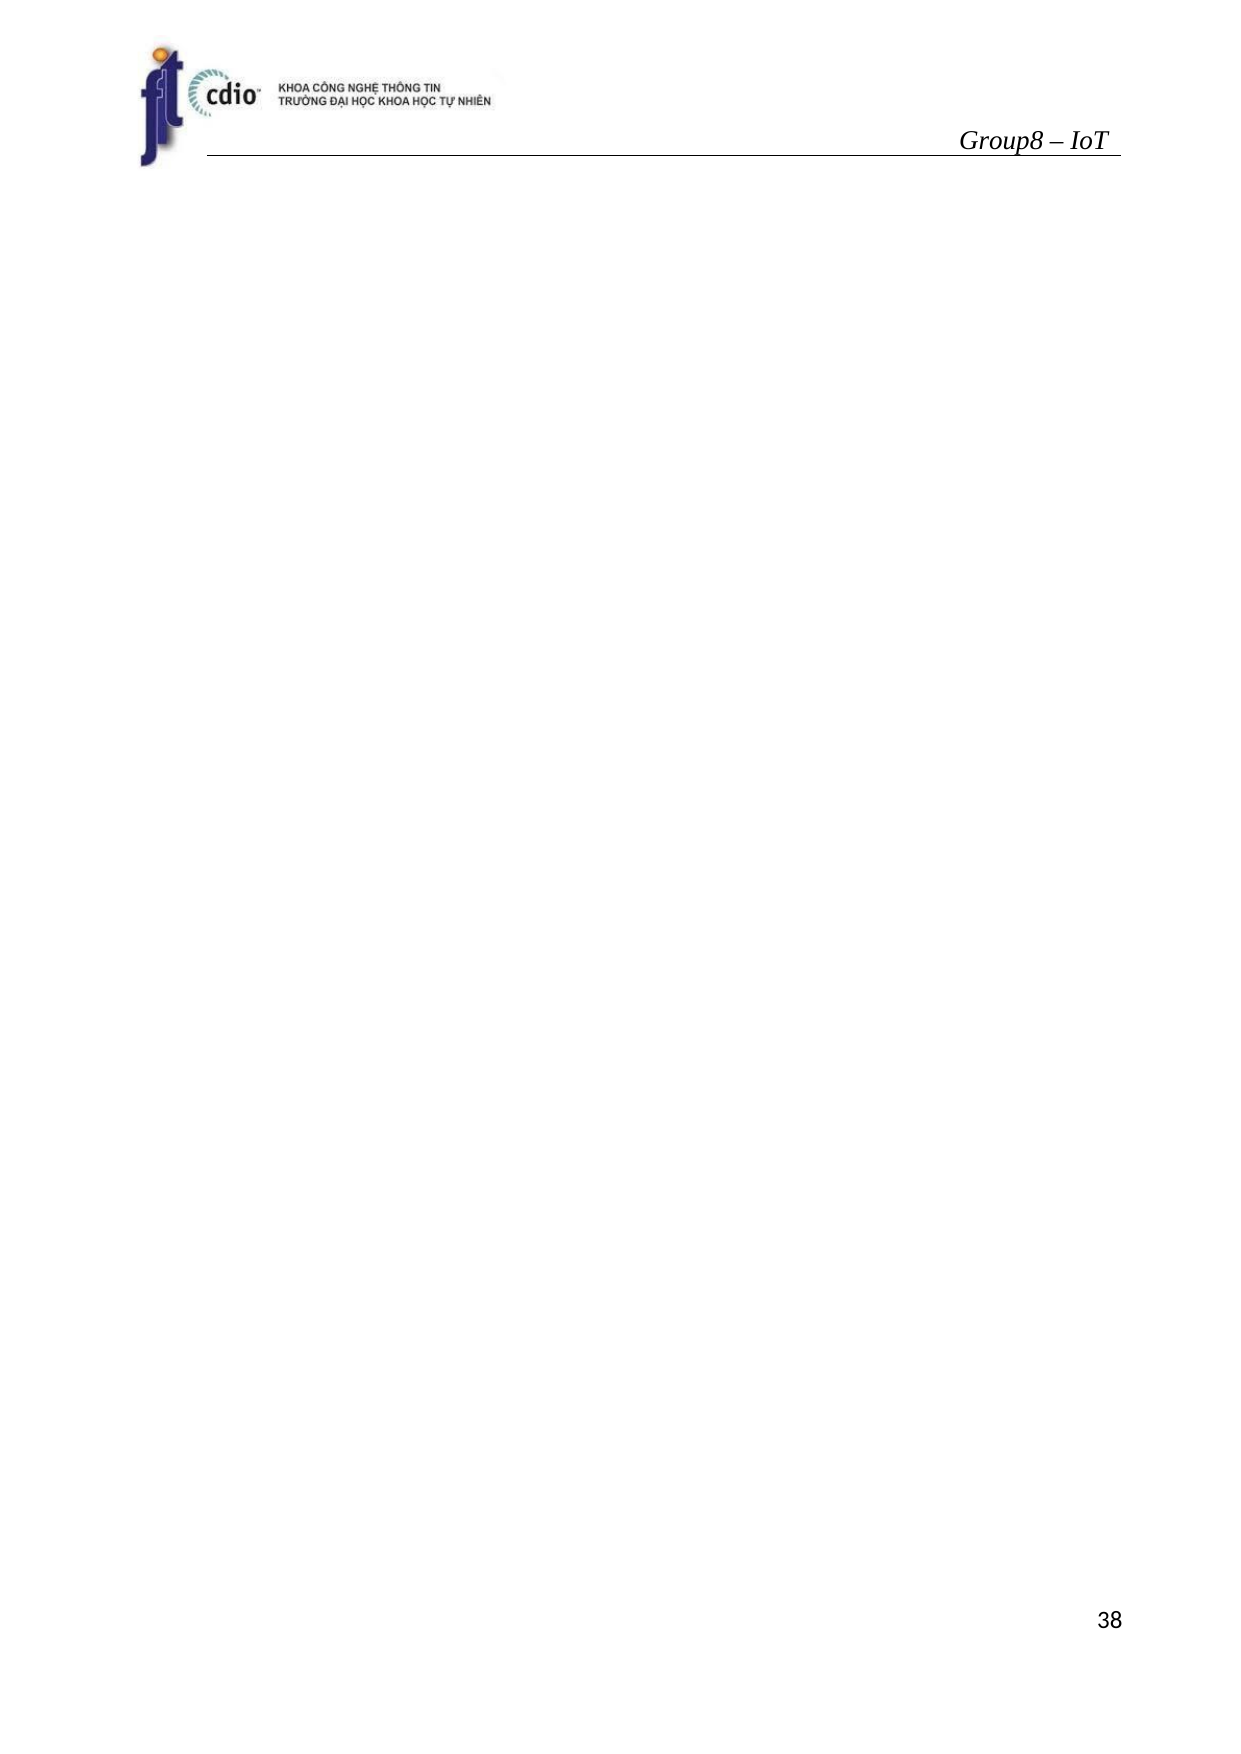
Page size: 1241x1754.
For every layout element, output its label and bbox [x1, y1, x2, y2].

picture [137, 35, 507, 171]
